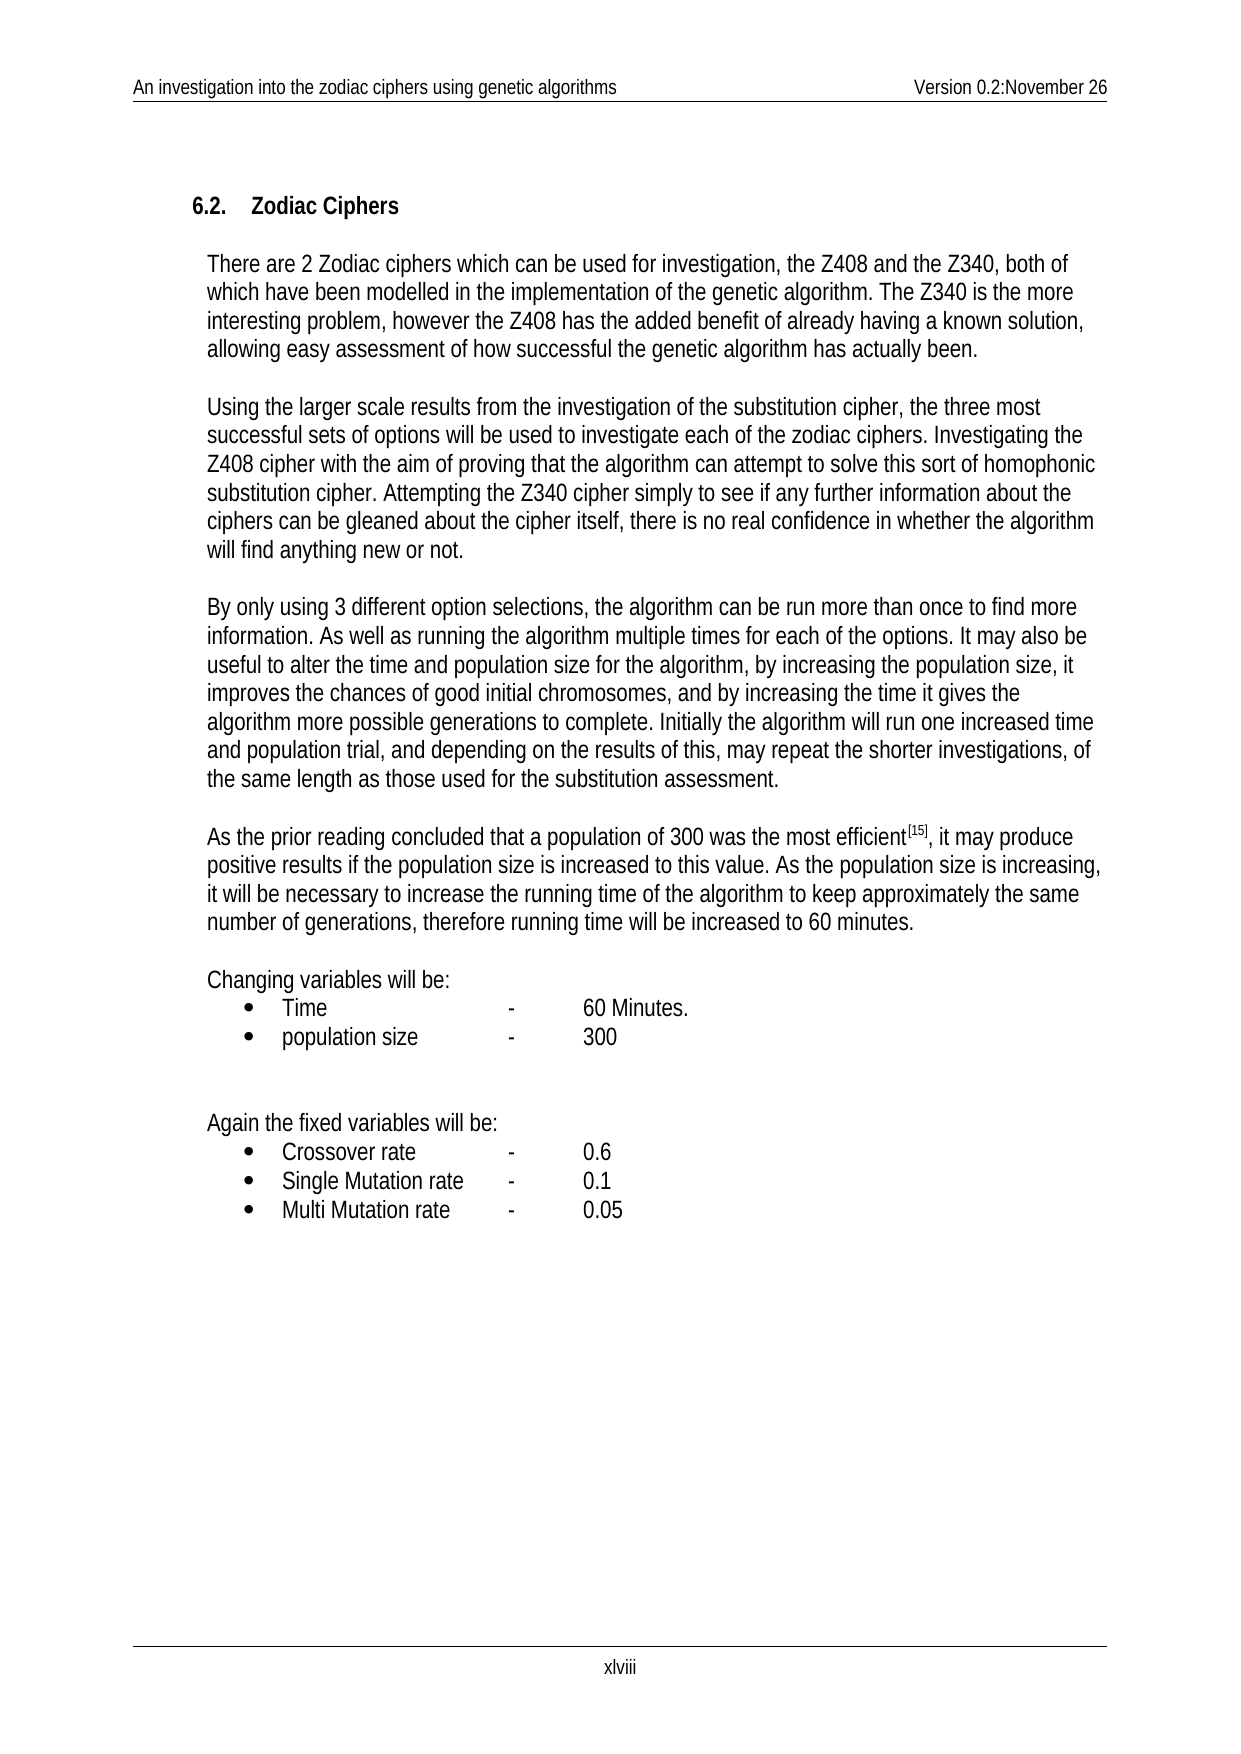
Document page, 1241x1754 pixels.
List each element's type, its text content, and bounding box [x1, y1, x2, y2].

subtitle Zodiac Ciphers [192, 191, 1107, 219]
text Using the larger scale results from the investigation of the substitution cipher, the three most successful sets of options will be used to investigate each of the zodiac ciphers. Investigating the Z408 cipher with the aim of proving that the algorithm can attempt to solve this sort of homophonic substitution cipher. Attempting the Z340 cipher simply to see if any further information about the ciphers can be gleaned about the cipher itself, there is no real confidence in whether the algorithm will find anything new or not. [207, 392, 1107, 564]
text As the prior reading concluded that a population of 300 was the most efficient[15], it may produce positive results if the population size is increased to this value. As the population size is increasing, it will be necessary to increase the running time of the algorithm to keep approximately the same number of generations, therefore running time will be increased to 60 minutes. [207, 821, 1107, 936]
list population size - 300 [244, 1022, 1107, 1051]
text Changing variables will be: [207, 965, 1107, 993]
list Multi Mutation rate - 0.05 [244, 1195, 1107, 1223]
list Single Mutation rate - 0.1 [244, 1166, 1107, 1195]
text There are 2 Zodiac ciphers which can be used for investigation, the Z408 and the Z340, both of which have been modelled in the implementation of the genetic algorithm. The Z340 is the more interesting problem, however the Z408 has the added benefit of already having a known solution, allowing easy assessment of how successful the genetic algorithm has actually been. [207, 248, 1107, 363]
text Again the fixed variables will be: [207, 1108, 1107, 1137]
text By only using 3 different option selections, the algorithm can be run more than once to find more information. As well as running the algorithm multiple times for each of the options. It may also be useful to alter the time and population size for the algorithm, by increasing the population size, it improves the chances of good initial chromosomes, and by increasing the time it gives the algorithm more possible generations to complete. Initially the algorithm will run one increased time and population trial, and depending on the results of this, may repeat the shorter investigations, of the same length as those used for the substitution assessment. [207, 592, 1107, 793]
list Time - 60 Minutes. [244, 993, 1107, 1022]
list Crossover rate - 0.6 [244, 1137, 1107, 1166]
